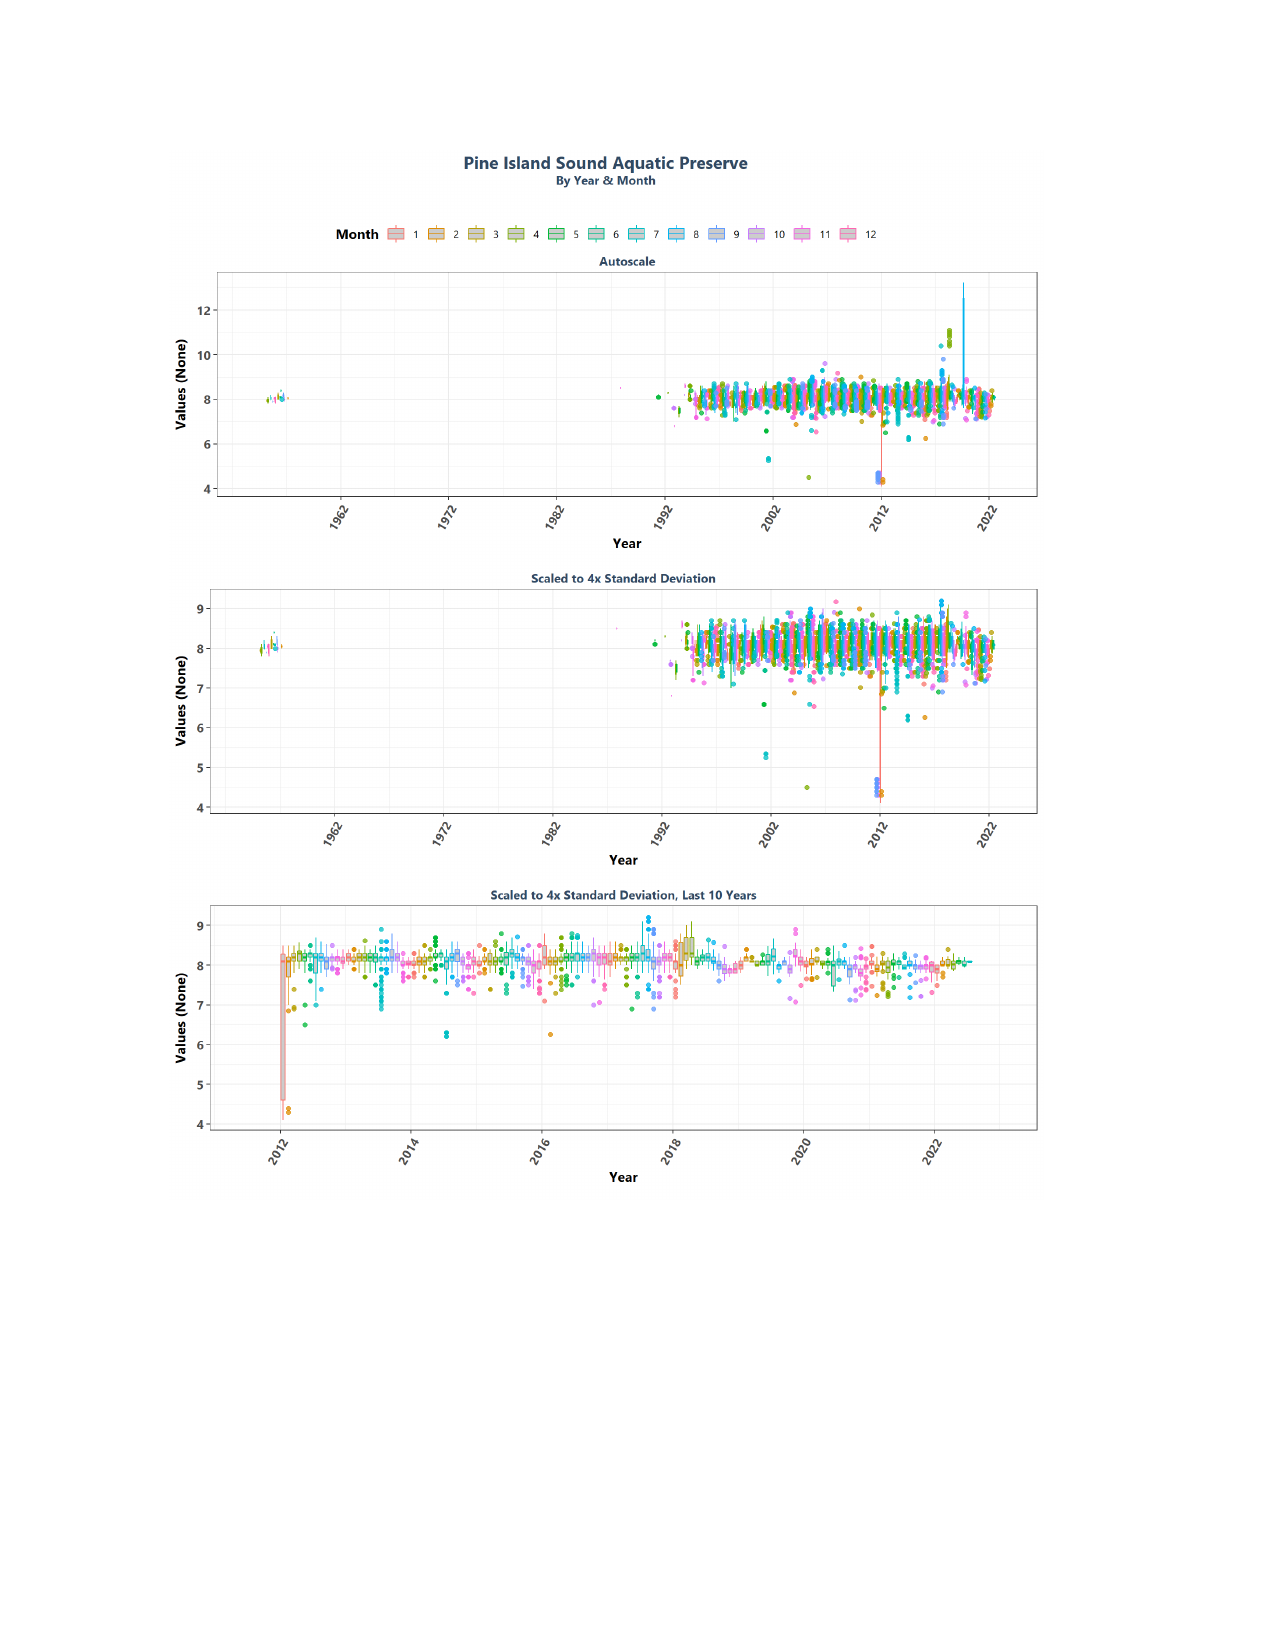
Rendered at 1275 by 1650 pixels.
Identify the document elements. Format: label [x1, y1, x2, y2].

picture [168, 150, 1044, 1200]
